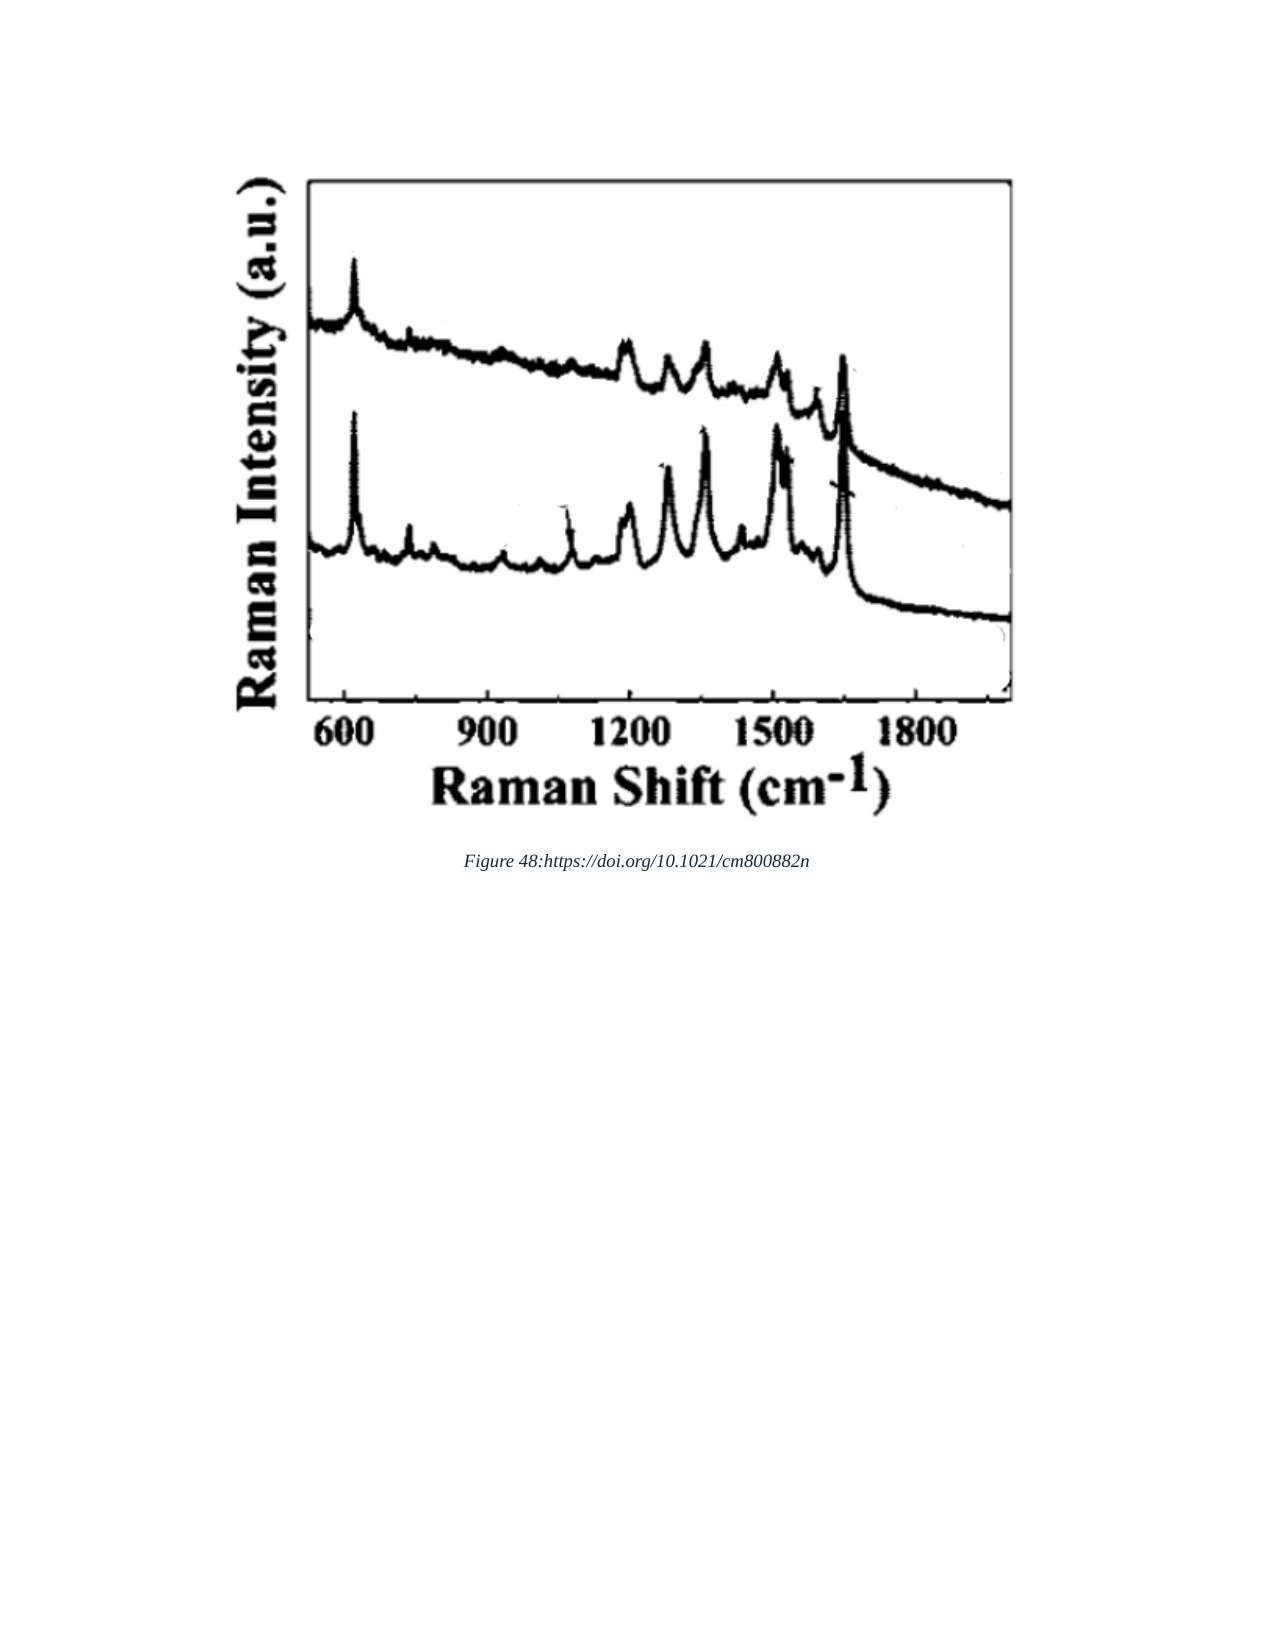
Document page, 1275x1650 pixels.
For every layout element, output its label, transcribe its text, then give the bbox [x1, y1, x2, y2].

text Figure 48:https://doi.org/10.1021/cm800882n [150, 850, 1125, 871]
picture [165, 150, 1110, 829]
